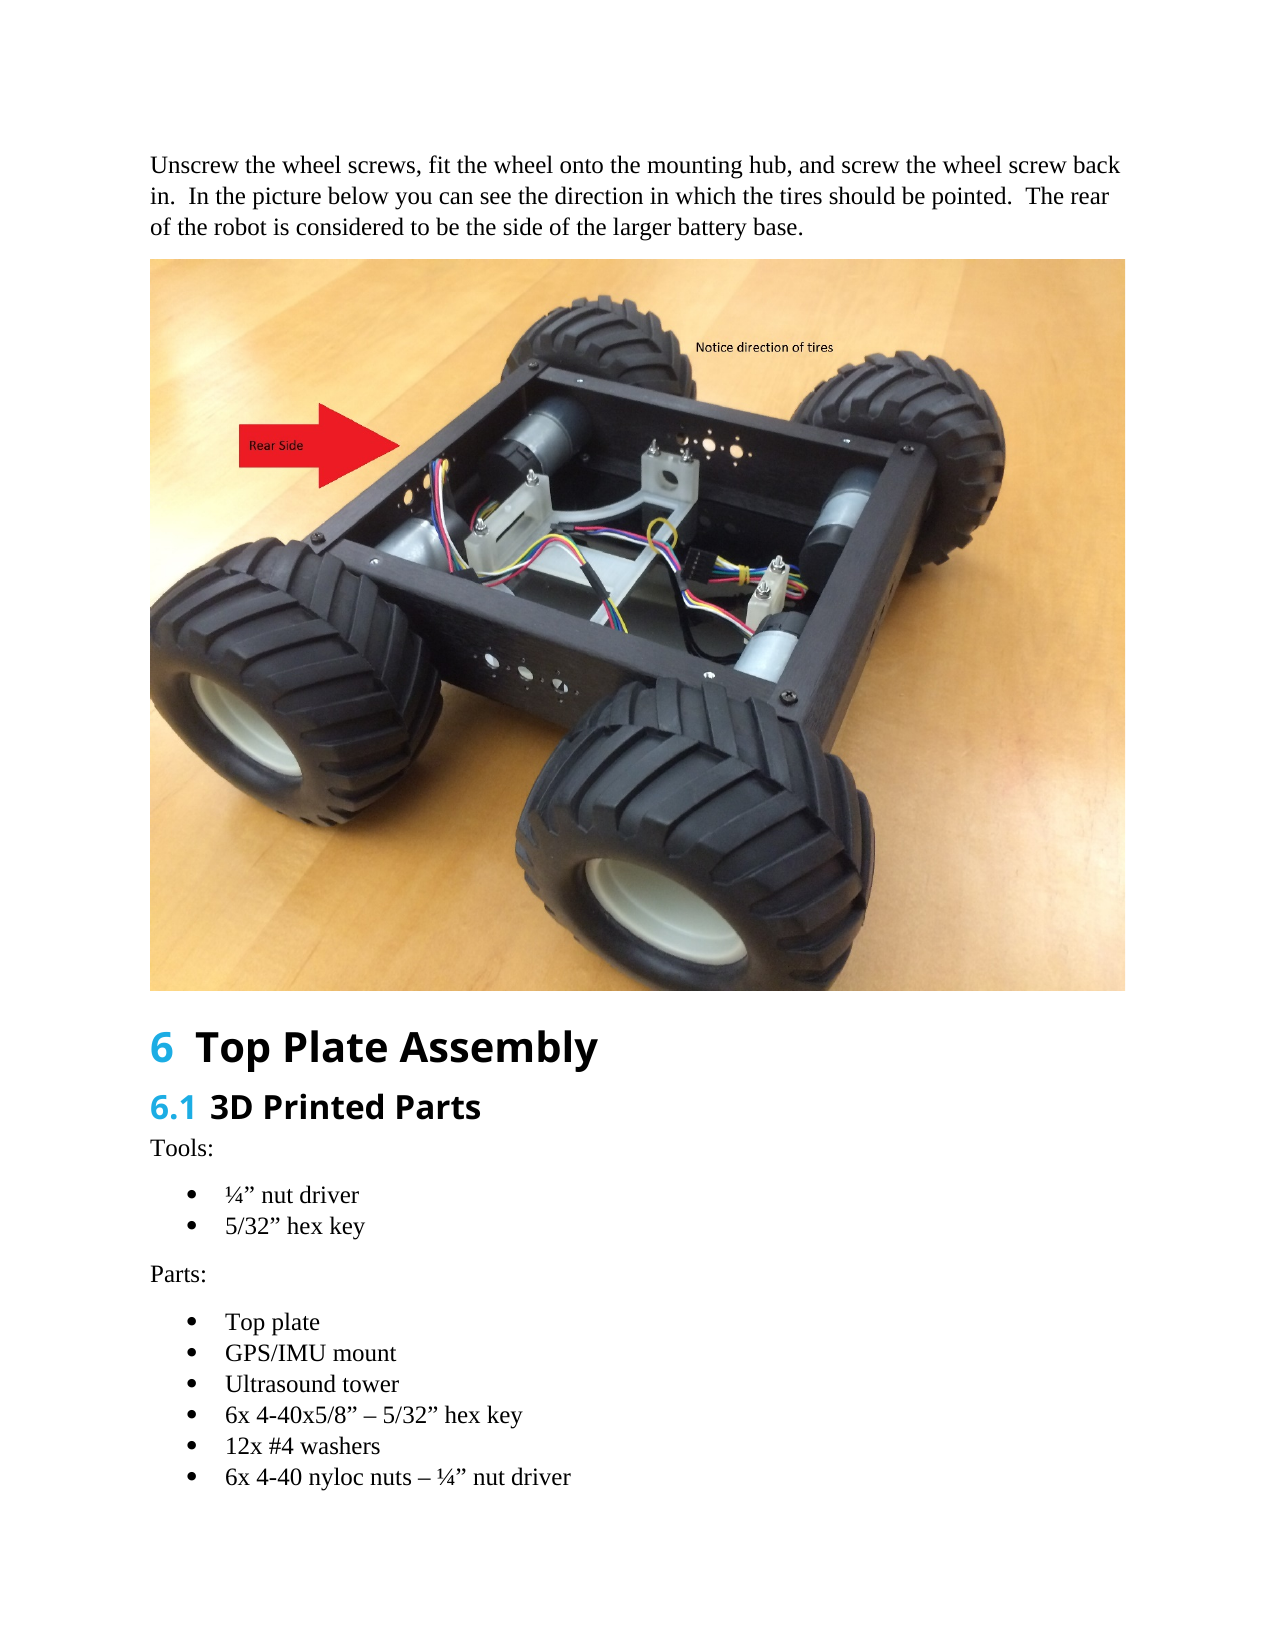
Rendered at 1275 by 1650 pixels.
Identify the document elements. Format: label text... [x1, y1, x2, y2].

subtitle Top Plate Assembly [150, 1018, 1125, 1075]
list ¼” nut driver [187, 1180, 1125, 1209]
list Ultrasound tower [187, 1369, 1125, 1398]
list Top plate [187, 1307, 1125, 1336]
subtitle 3D Printed Parts [150, 1084, 1125, 1129]
list 12x #4 washers [187, 1431, 1125, 1460]
text Tools: [150, 1133, 1125, 1161]
picture [150, 259, 1125, 991]
text Parts: [150, 1259, 1125, 1288]
list GPS/IMU mount [187, 1338, 1125, 1367]
list 6x 4-40 nyloc nuts – ¼” nut driver [187, 1462, 1125, 1491]
list 5/32” hex key [187, 1211, 1125, 1240]
list 6x 4-40x5/8” – 5/32” hex key [187, 1400, 1125, 1429]
text Unscrew the wheel screws, fit the wheel onto the mounting hub, and screw the wheel screw back in. In the picture below you can see the direction in which the tires should be pointed. The rear of the robot is considered to be the side of the larger battery base. [150, 150, 1125, 241]
